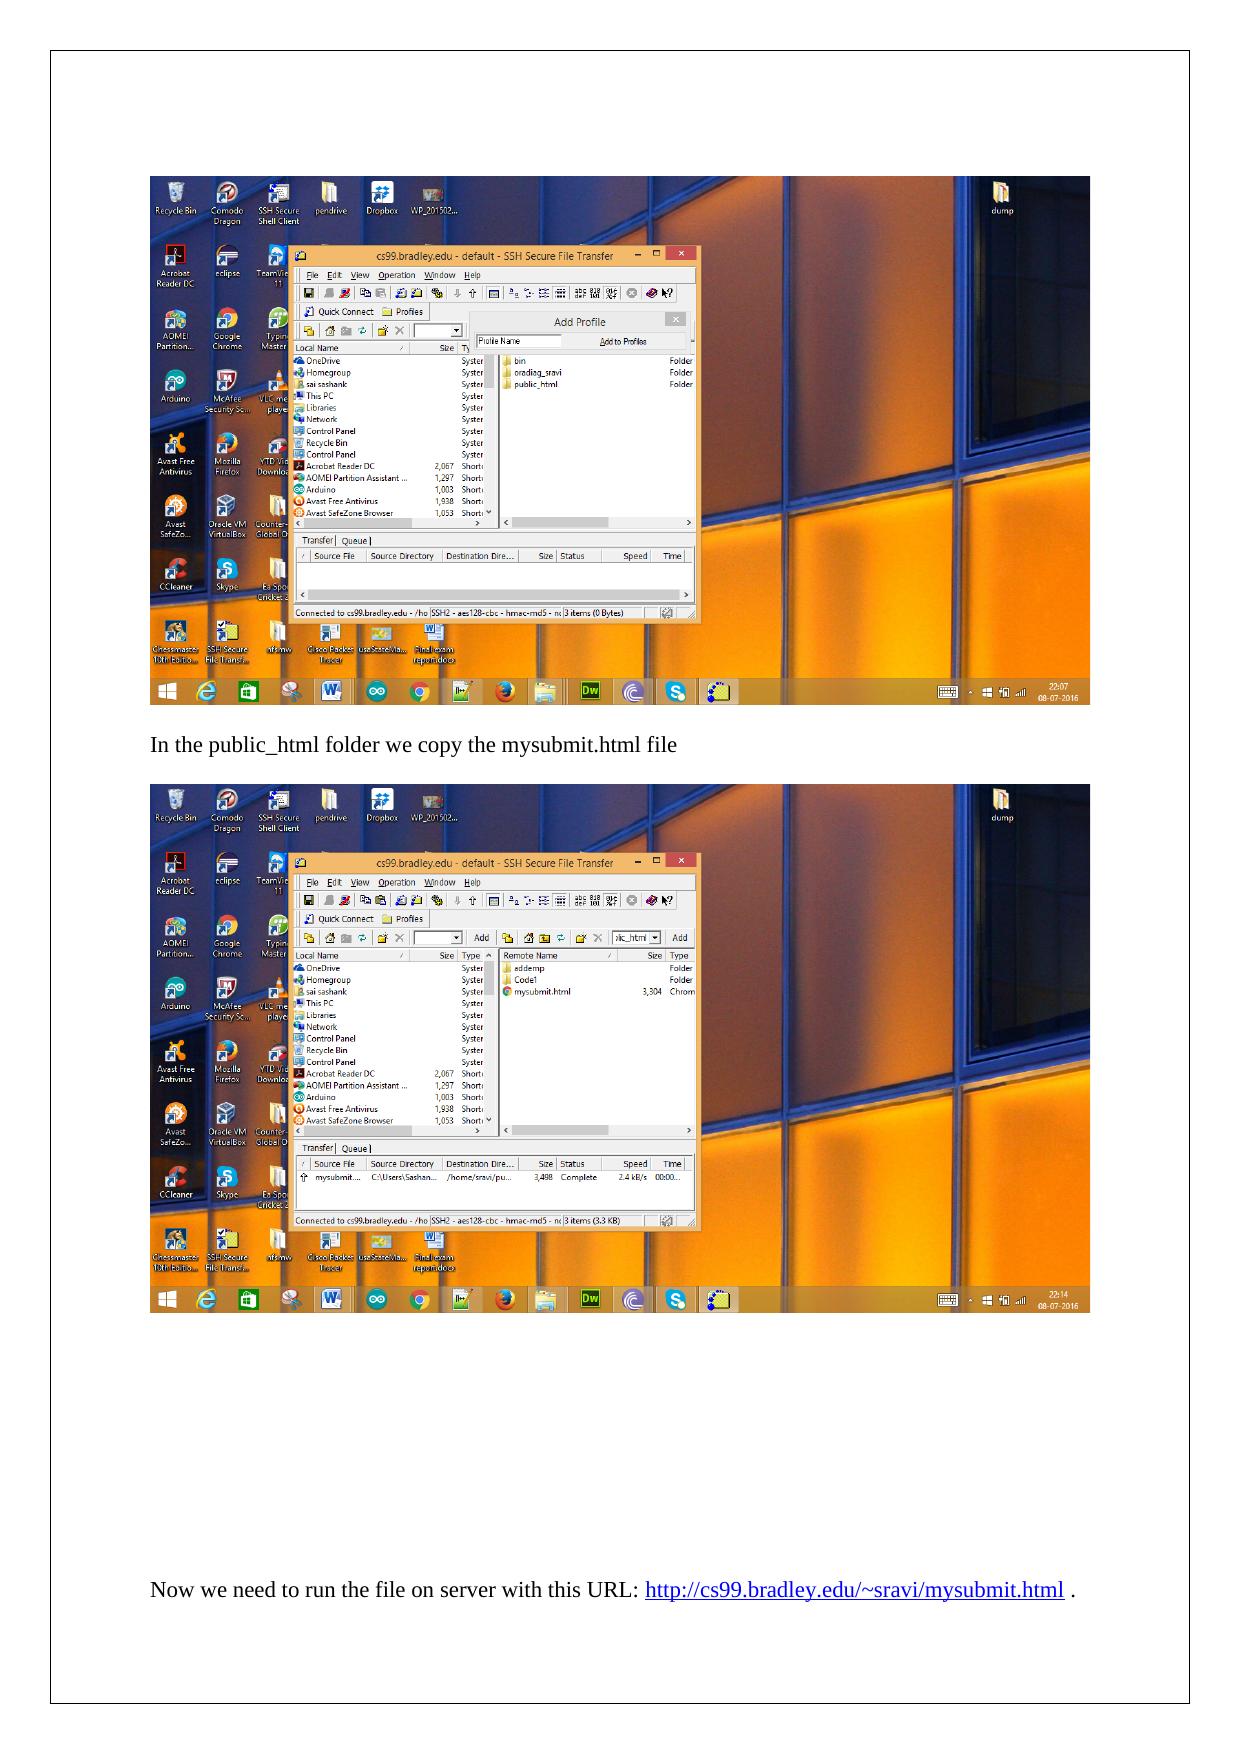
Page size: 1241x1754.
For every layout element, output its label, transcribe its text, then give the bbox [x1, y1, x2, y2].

picture [150, 784, 1091, 1313]
picture [150, 176, 1091, 705]
text Now we need to run the file on server with this URL: http://cs99.bradley.edu/~sravi/mysubmit.html . [150, 1576, 1090, 1603]
text In the public_html folder we copy the mysubmit.html file [150, 731, 1090, 758]
